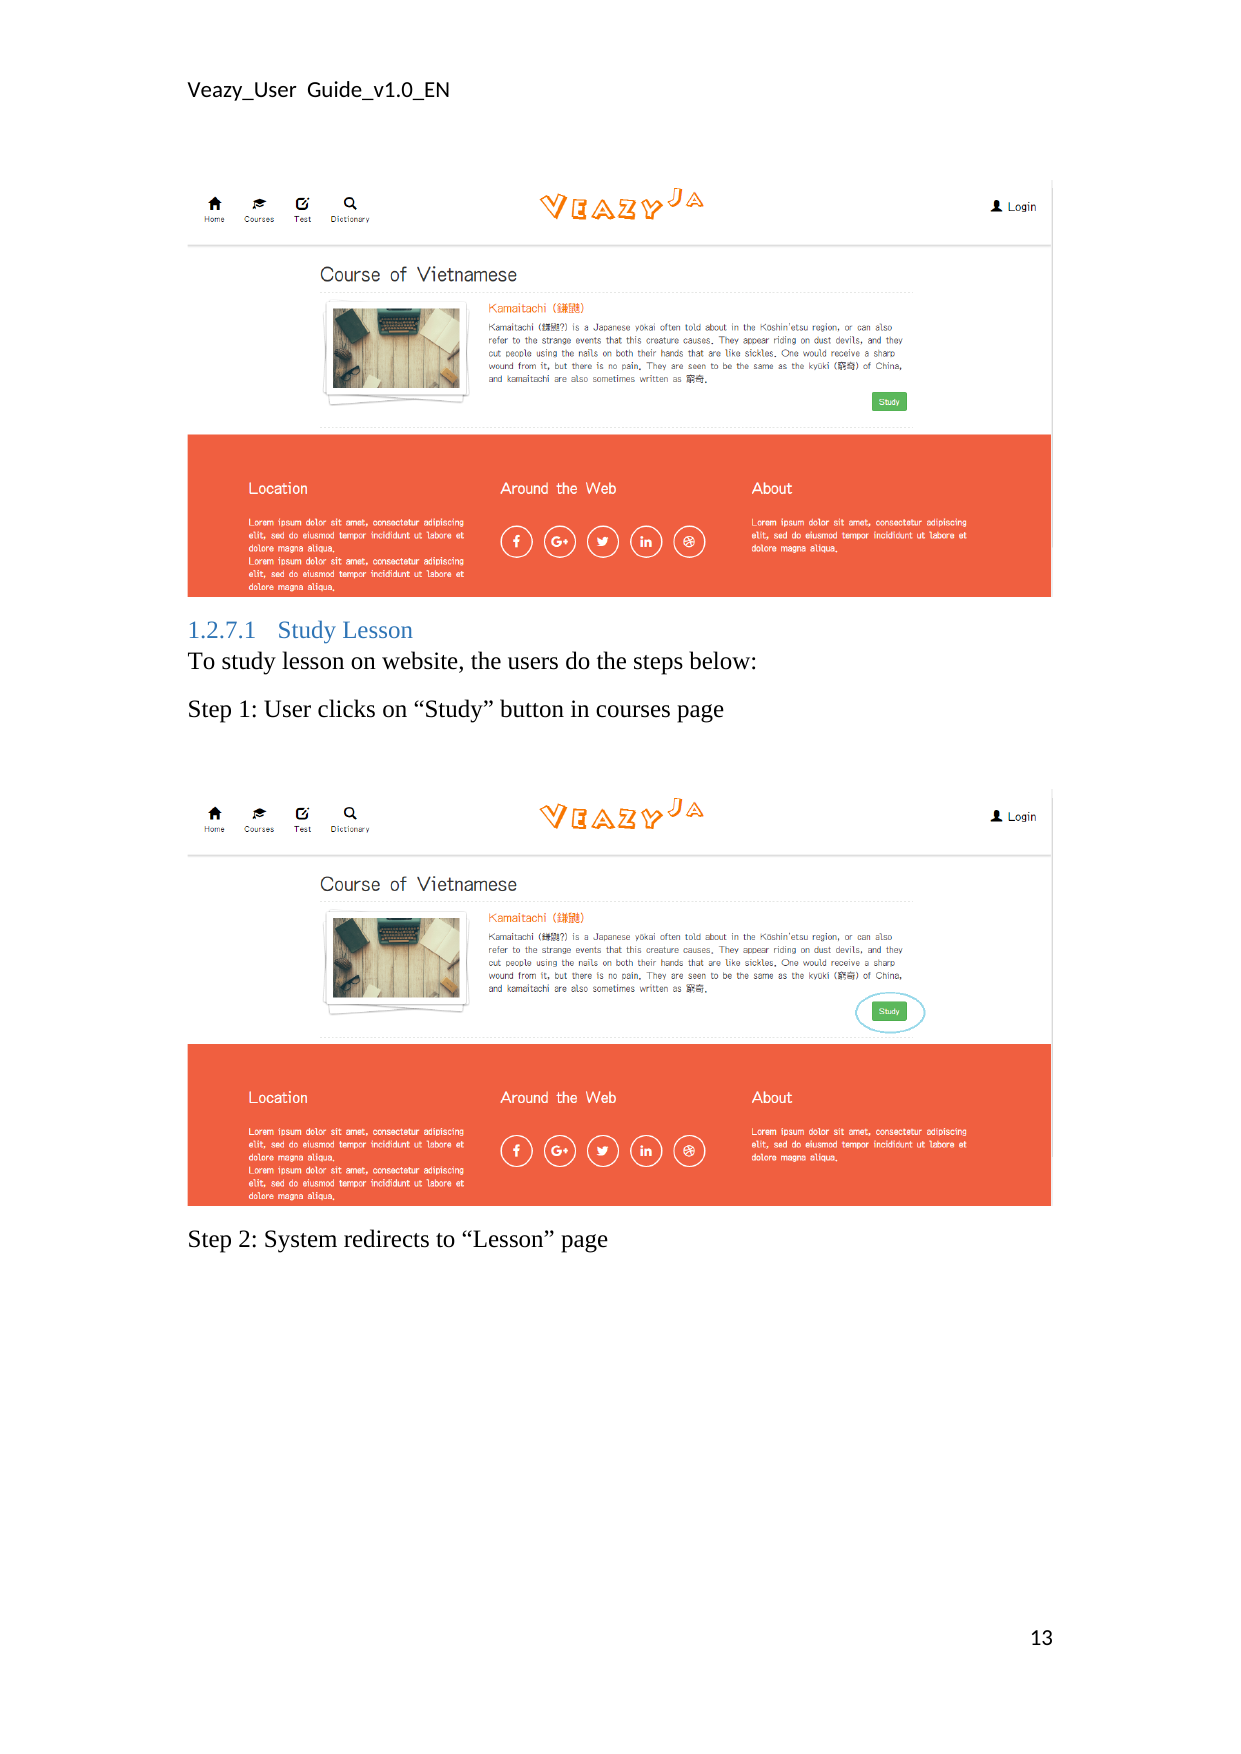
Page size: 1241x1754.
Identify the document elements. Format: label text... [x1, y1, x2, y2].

picture [187, 180, 1053, 597]
picture [187, 789, 1053, 1206]
text Step 2: System redirects to “Lesson” page [187, 1224, 1053, 1253]
subtitle Study Lesson [187, 615, 1053, 644]
text To study lesson on website, the users do the steps below: [187, 646, 1053, 675]
text Step 1: User clicks on “Study” button in courses page [187, 694, 1053, 722]
